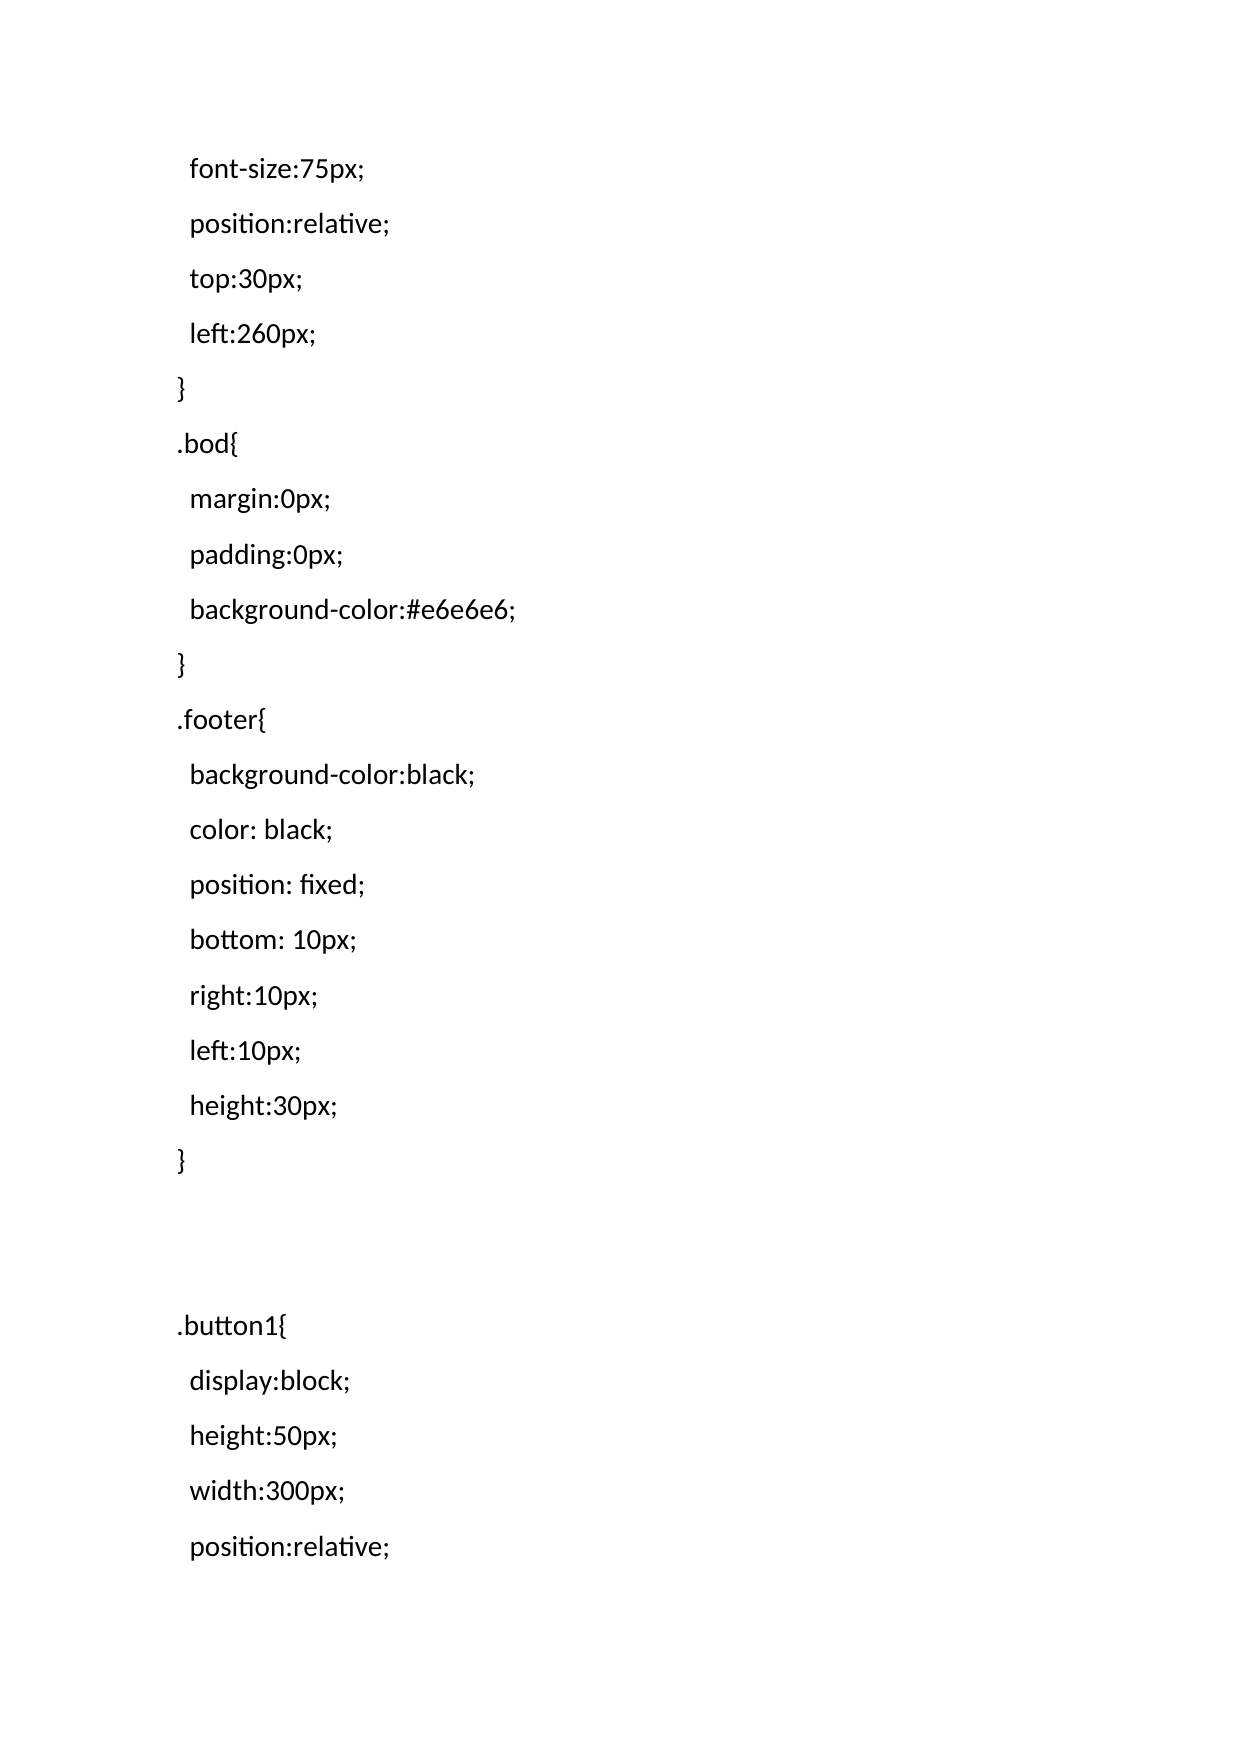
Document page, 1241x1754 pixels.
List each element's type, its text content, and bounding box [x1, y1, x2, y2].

text color: black; [150, 811, 1090, 847]
text right:10px; [150, 977, 1090, 1012]
text position:relative; [150, 1528, 1090, 1563]
text background-color:black; [150, 756, 1090, 792]
text height:50px; [150, 1417, 1090, 1453]
text top:30px; [150, 260, 1090, 296]
text left:10px; [150, 1032, 1090, 1067]
text font-size:75px; [150, 150, 1090, 186]
text position: fixed; [150, 866, 1090, 902]
text height:30px; [150, 1087, 1090, 1122]
text background-color:#e6e6e6; [150, 591, 1090, 626]
text .button1{ [150, 1307, 1090, 1343]
text .bod{ [150, 426, 1090, 461]
text width:300px; [150, 1472, 1090, 1508]
text } [150, 370, 1090, 406]
text position:relative; [150, 205, 1090, 241]
text display:block; [150, 1362, 1090, 1398]
text left:260px; [150, 315, 1090, 351]
text bottom: 10px; [150, 921, 1090, 957]
text padding:0px; [150, 536, 1090, 571]
text .footer{ [150, 701, 1090, 737]
text } [150, 646, 1090, 682]
text margin:0px; [150, 481, 1090, 516]
text } [150, 1142, 1090, 1177]
